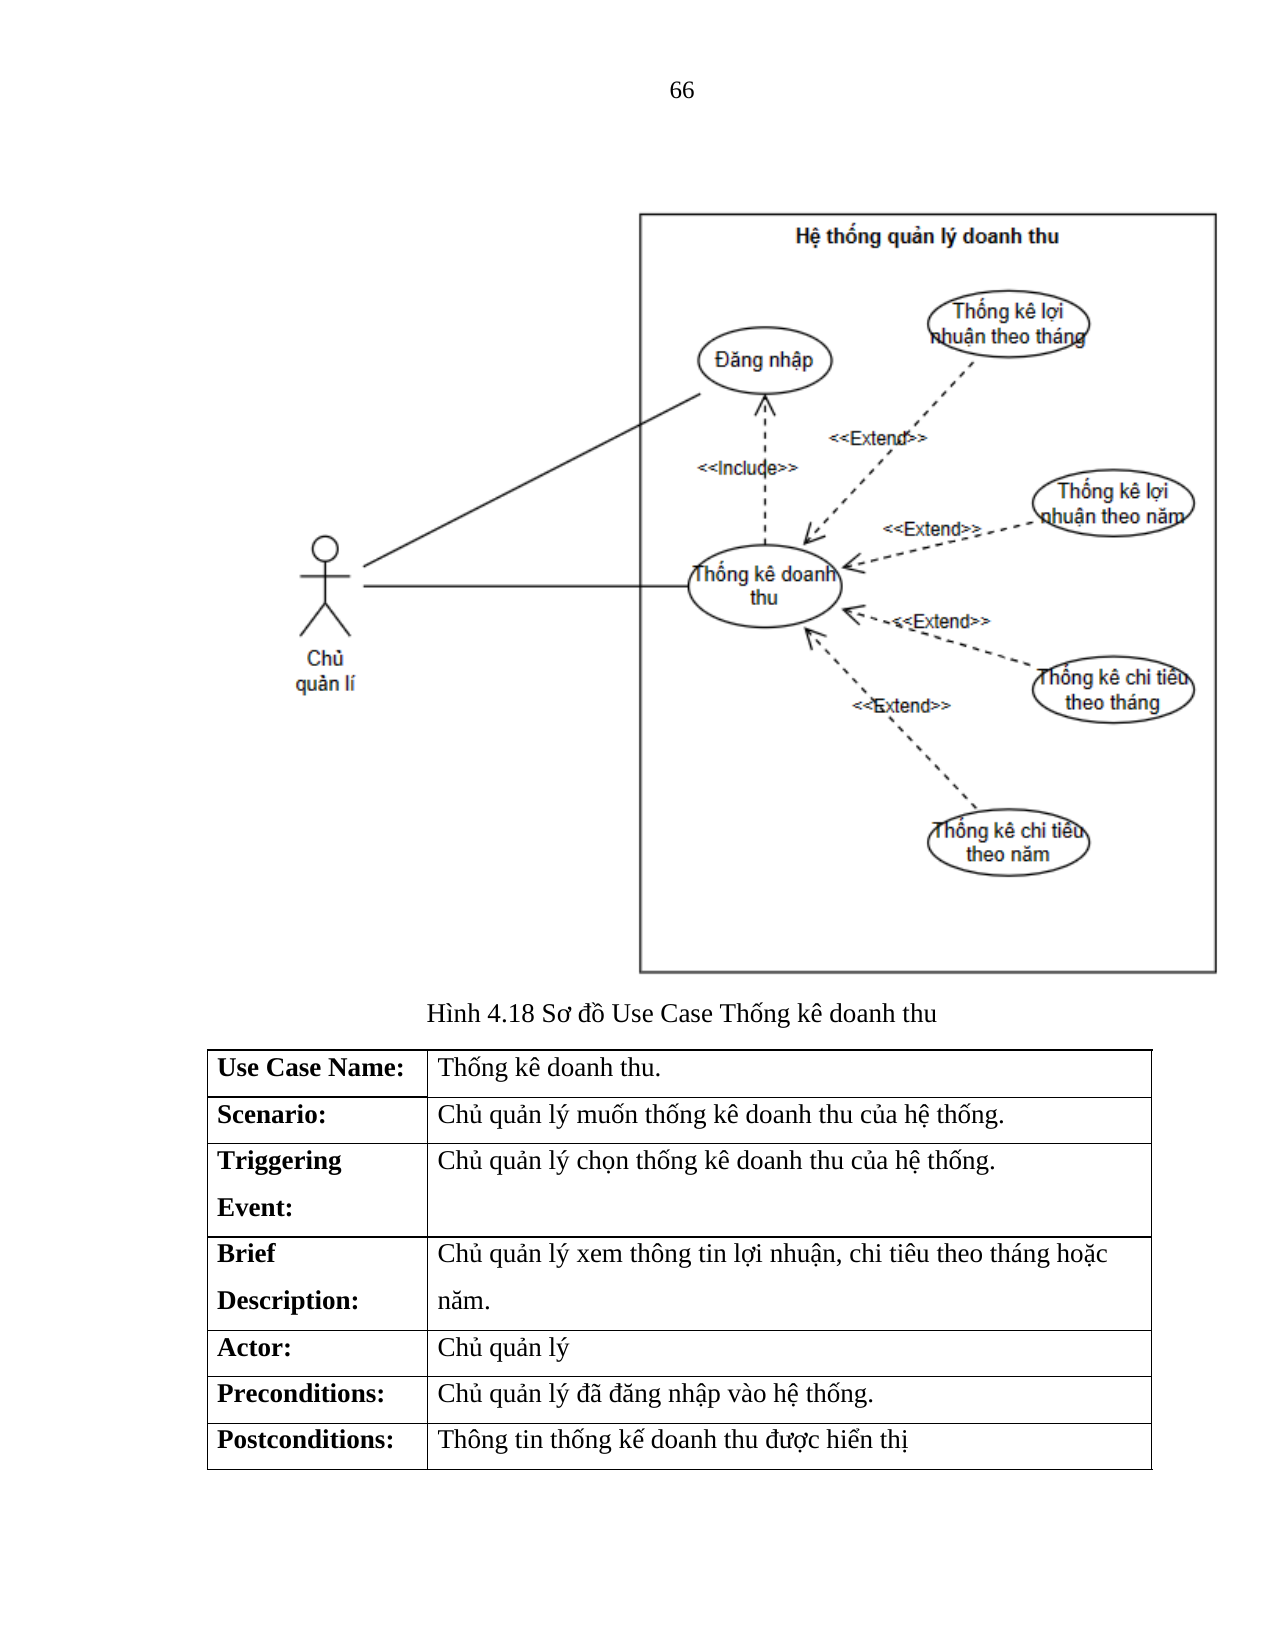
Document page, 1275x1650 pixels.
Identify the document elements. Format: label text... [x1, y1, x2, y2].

table_cell Triggering Event: [208, 1144, 427, 1236]
table_cell Chủ quản lý đã đăng nhập vào hệ thống. [428, 1377, 1151, 1422]
table_header Use Case Name: [208, 1051, 427, 1096]
table_cell Chủ quản lý [428, 1331, 1151, 1376]
table_cell Preconditions: [208, 1377, 427, 1422]
text Hình 4.18 Sơ đồ Use Case Thống kê doanh thu [207, 997, 1157, 1028]
table_cell Chủ quản lý xem thông tin lợi nhuận, chi tiêu theo tháng hoặc năm. [428, 1238, 1151, 1329]
table_header Thống kê doanh thu. [428, 1051, 1151, 1096]
table_cell Thông tin thống kế doanh thu được hiển thị [428, 1424, 1151, 1469]
table_cell Brief Description: [208, 1238, 427, 1329]
table_cell Postconditions: [208, 1424, 427, 1469]
picture [281, 206, 1228, 982]
table_cell Chủ quản lý chọn thống kê doanh thu của hệ thống. [428, 1144, 1151, 1236]
table_cell Chủ quản lý muốn thống kê doanh thu của hệ thống. [428, 1098, 1151, 1143]
table_cell Scenario: [208, 1098, 427, 1143]
table_cell Actor: [208, 1331, 427, 1376]
